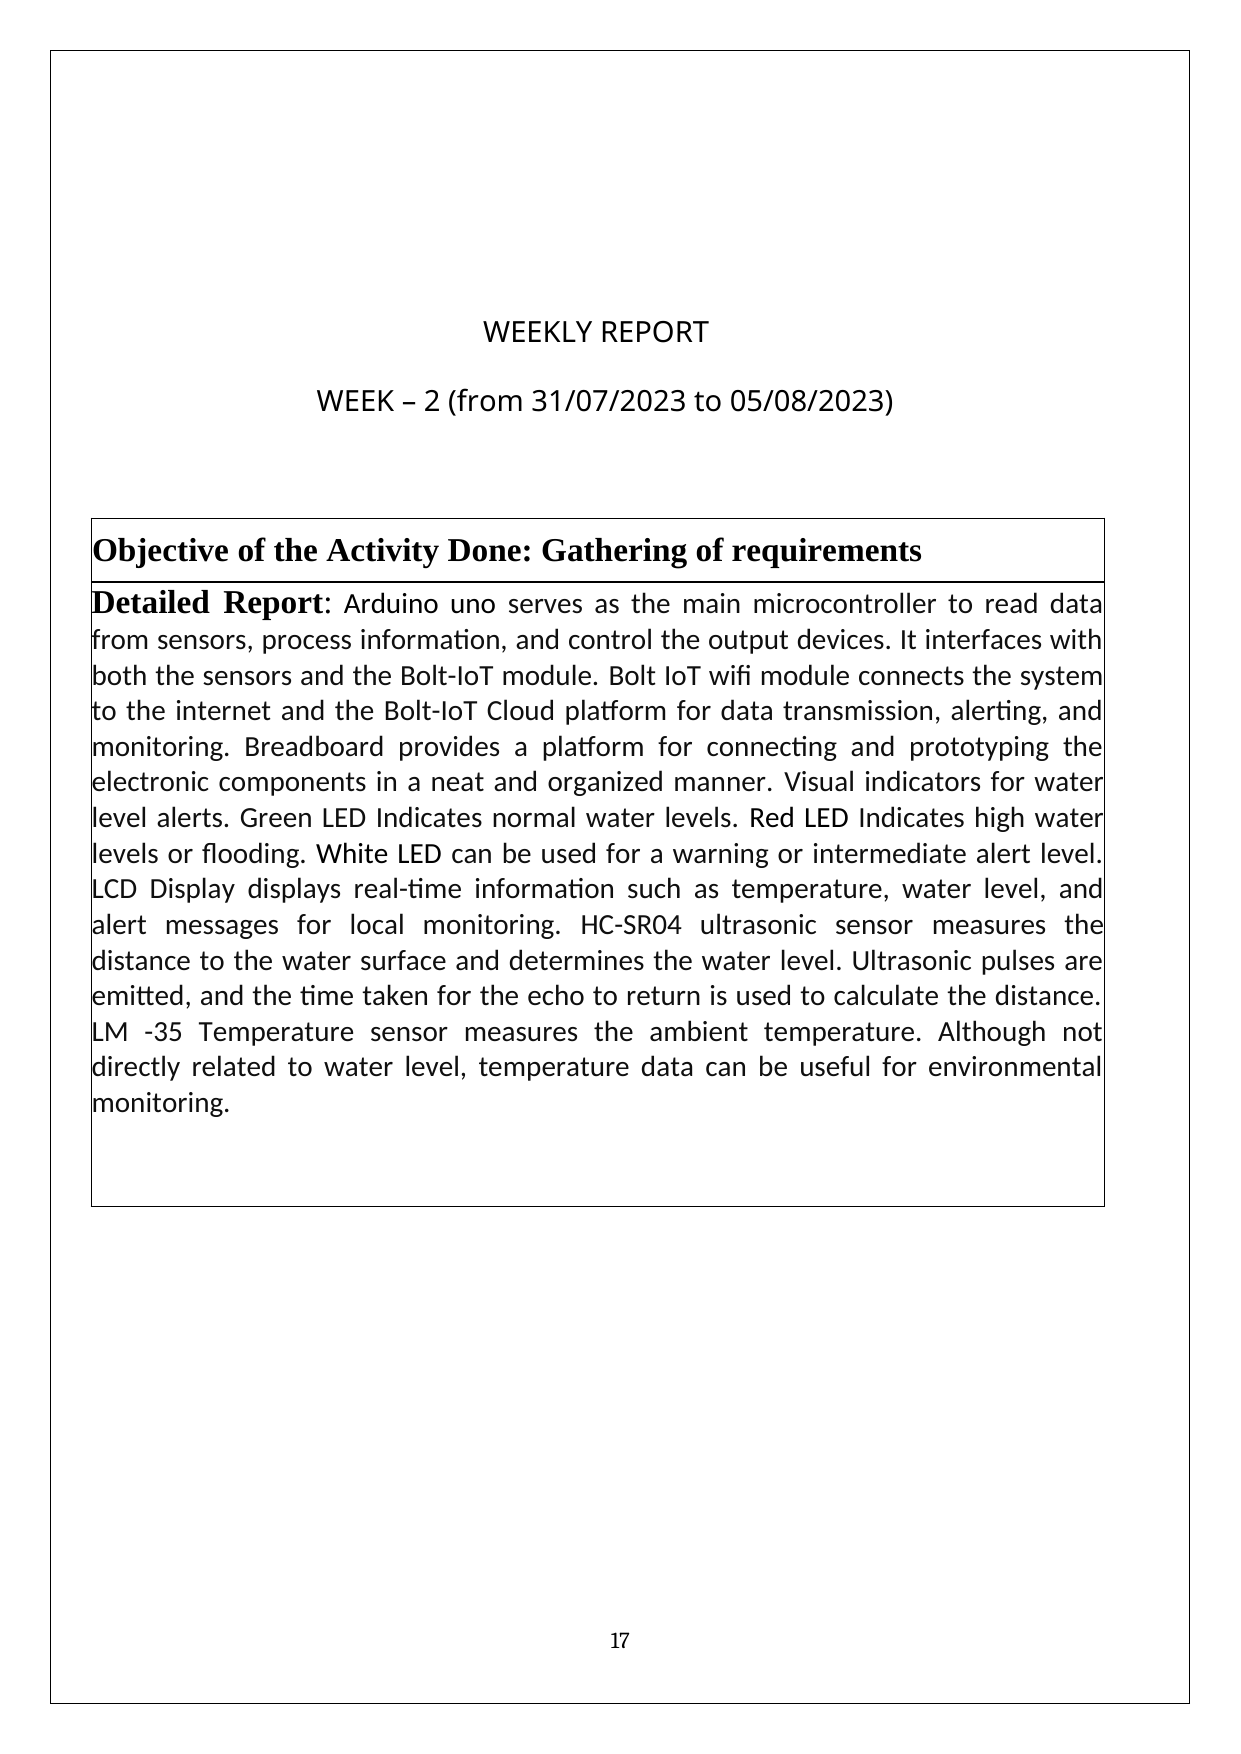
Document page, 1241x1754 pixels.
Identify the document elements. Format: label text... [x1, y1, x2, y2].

text WEEKLY REPORT [150, 311, 1090, 351]
text WEEK – 2 (from 31/07/2023 to 05/08/2023) [150, 380, 1090, 419]
table_cell Detailed Report: Arduino uno serves as the main microcontroller to read data from sensors, process information, and control the output devices. It interfaces with both the sensors and the Bolt-IoT module. Bolt IoT wifi module connects the system to the internet and the Bolt-IoT Cloud platform for data transmission, alerting, and monitoring. Breadboard provides a platform for connecting and prototyping the electronic components in a neat and organized manner. Visual indicators for water level alerts. Green LED Indicates normal water levels. Red LED Indicates high water levels or flooding. White LED can be used for a warning or intermediate alert level. LCD Display displays real-time information such as temperature, water level, and alert messages for local monitoring. HC-SR04 ultrasonic sensor measures the distance to the water surface and determines the water level. Ultrasonic pulses are emitted, and the time taken for the echo to return is used to calculate the distance. LM -35 Temperature sensor measures the ambient temperature. Although not directly related to water level, temperature data can be useful for environmental monitoring. [92, 583, 1104, 1206]
table_header Objective of the Activity Done: Gathering of requirements [92, 519, 1104, 581]
